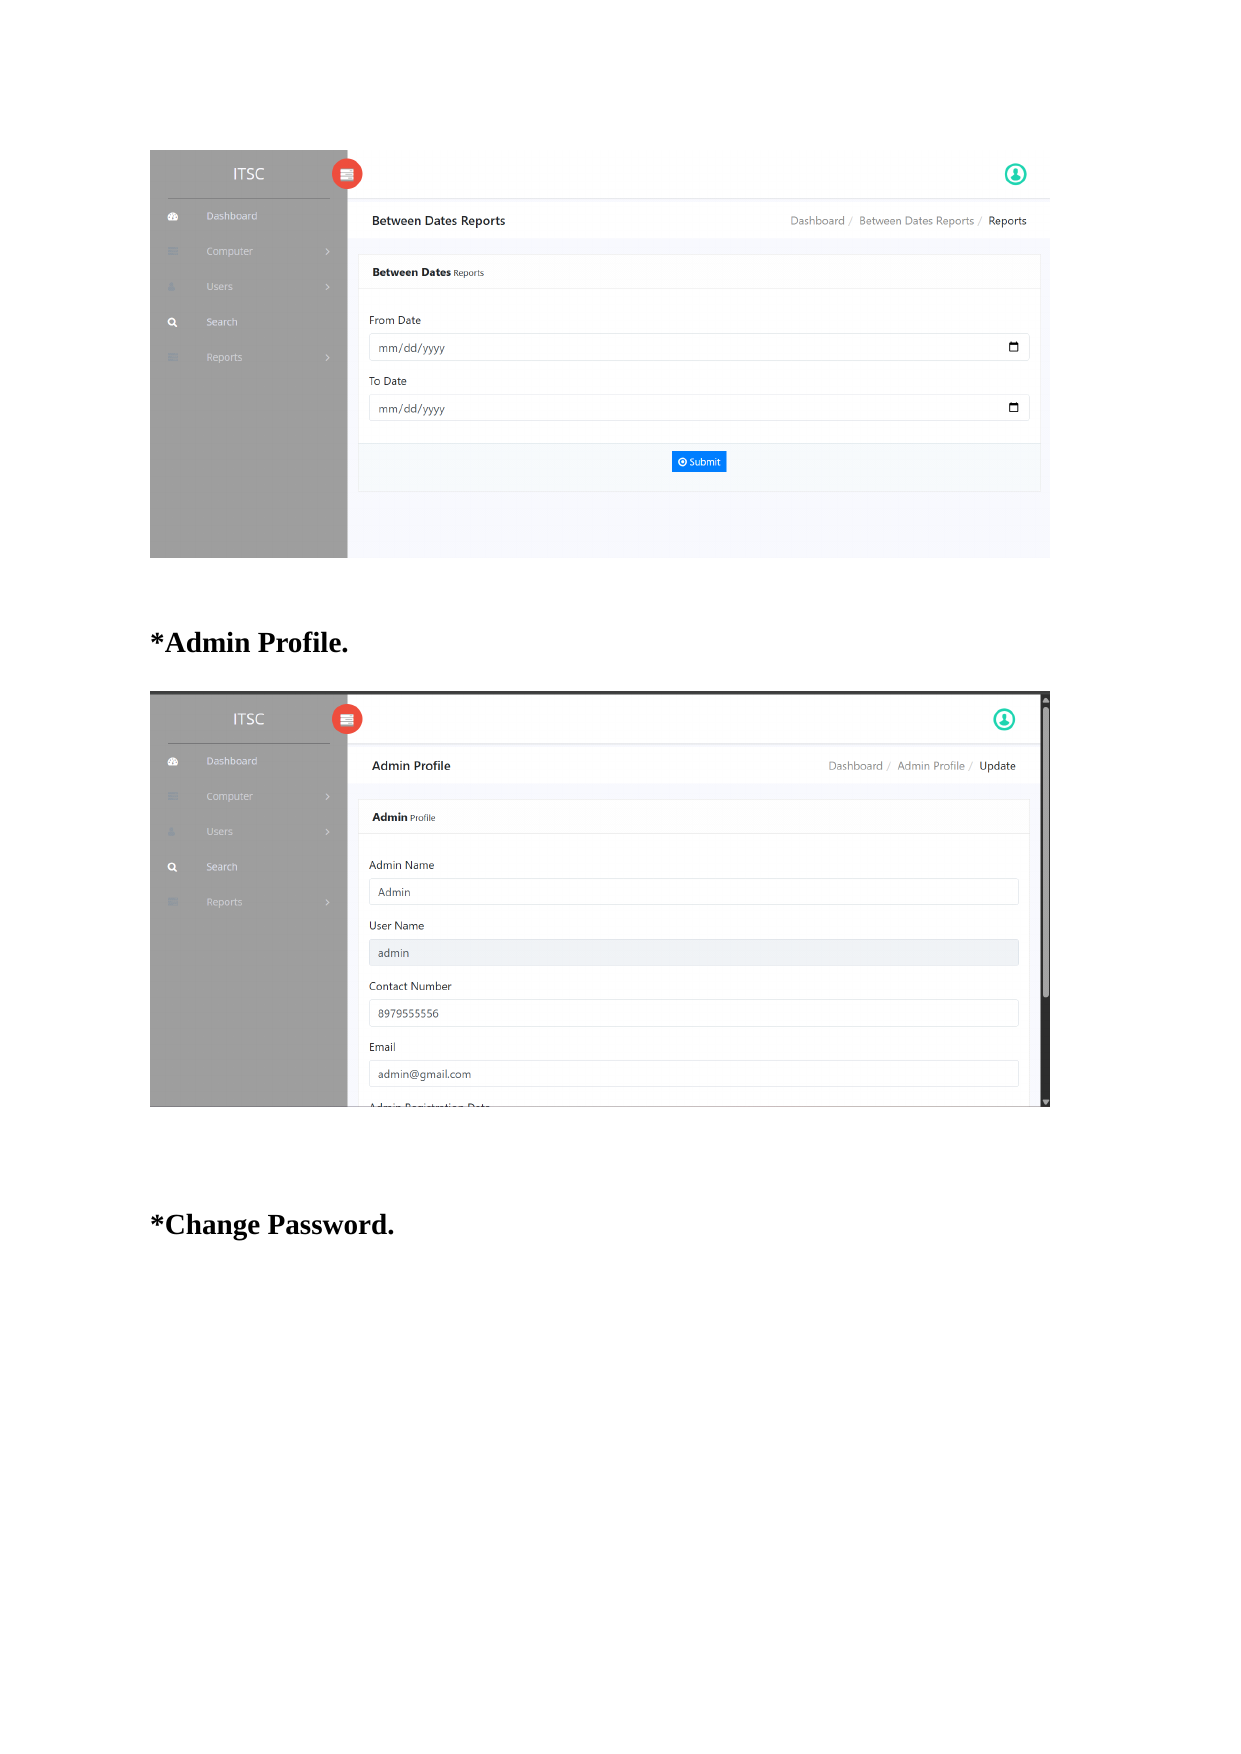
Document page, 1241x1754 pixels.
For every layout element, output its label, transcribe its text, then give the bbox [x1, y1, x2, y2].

text *Change Password. [150, 1207, 1090, 1240]
text *Admin Profile. [150, 625, 1090, 658]
picture [150, 150, 1050, 558]
picture [150, 691, 1050, 1107]
